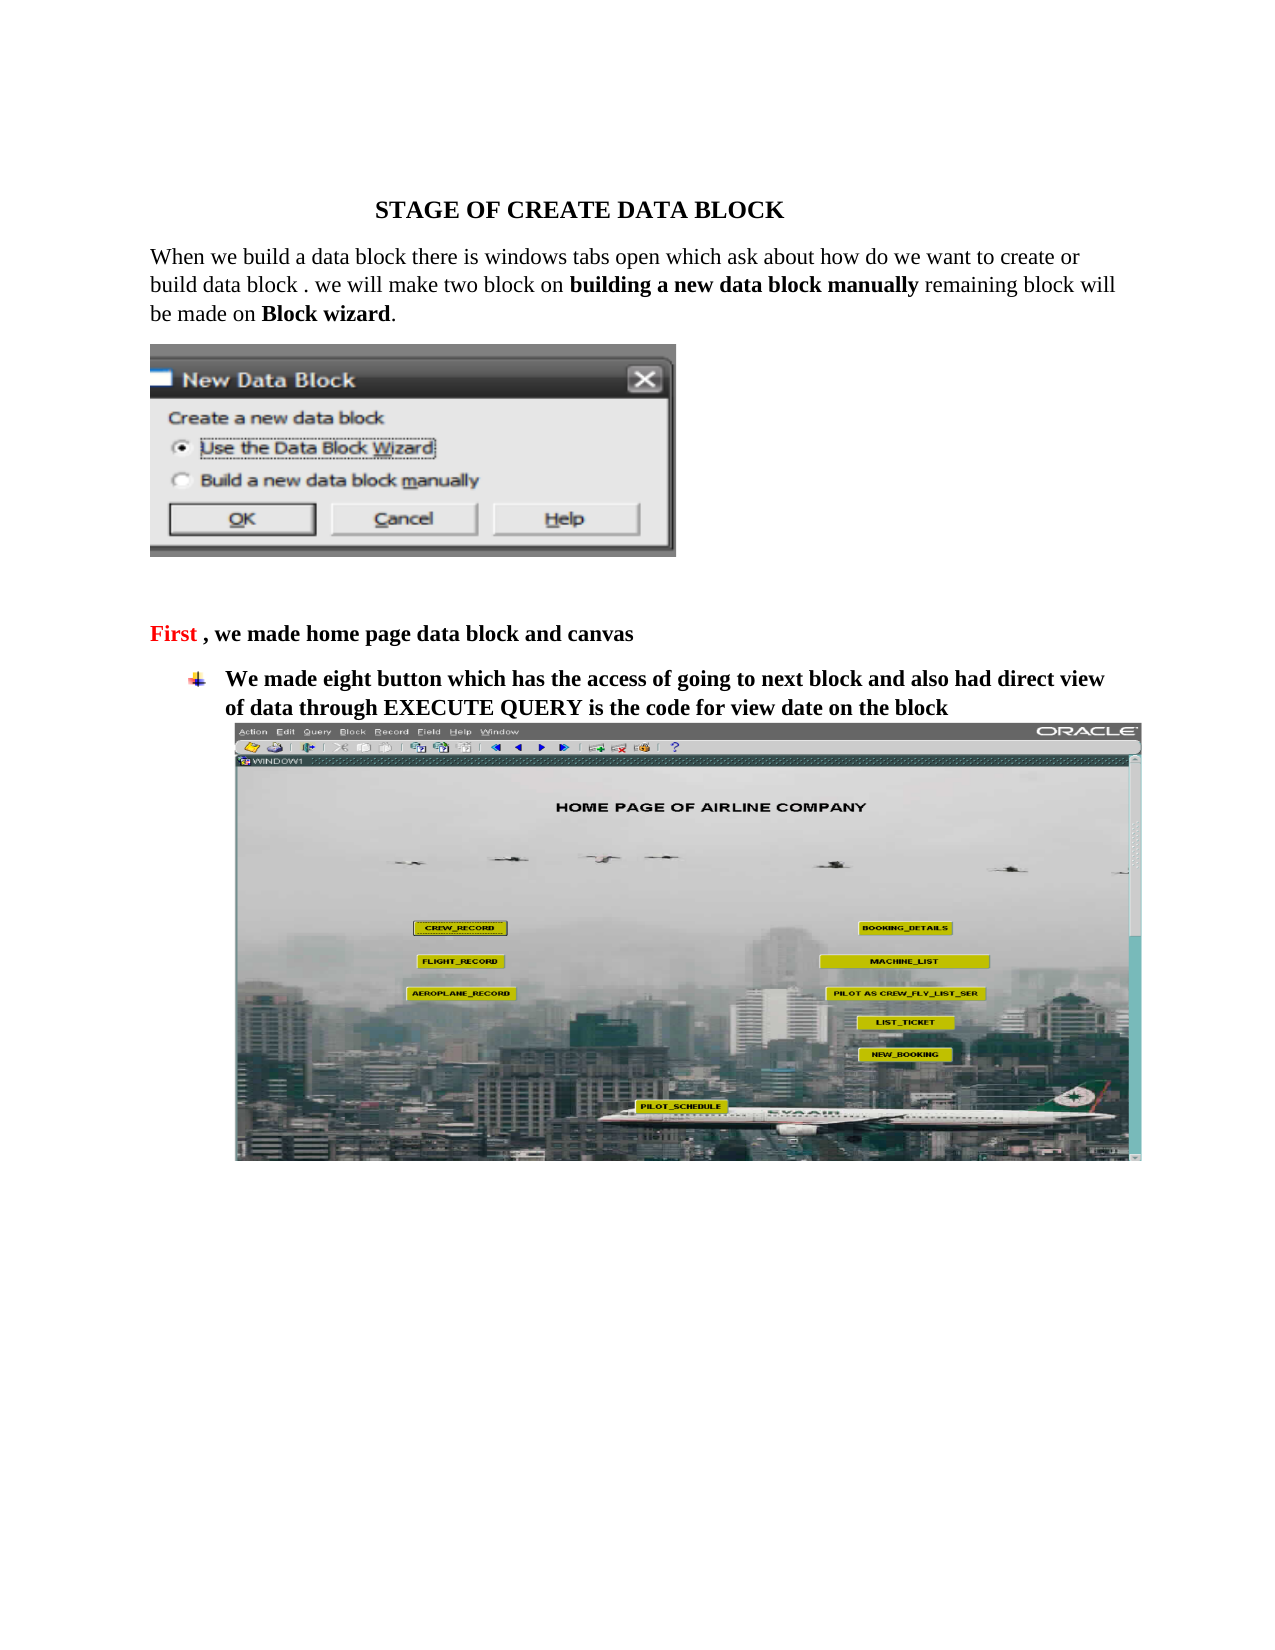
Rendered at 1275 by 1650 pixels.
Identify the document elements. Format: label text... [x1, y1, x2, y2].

list We made eight button which has the access of going to next block and also had direct view of data through EXECUTE QUERY is the code for view date on the block [187, 666, 1125, 720]
picture [225, 722, 1165, 1161]
text When we build a data block there is windows tabs open which ask about how do we want to create or build data block . we will make two block on building a new data block manually remaining block will be made on Block wizard. [150, 243, 1125, 326]
picture [150, 344, 677, 557]
text STAGE OF CREATE DATA BLOCK [375, 195, 1125, 224]
text First , we made home page data block and canvas [150, 620, 1125, 647]
picture [188, 670, 206, 687]
